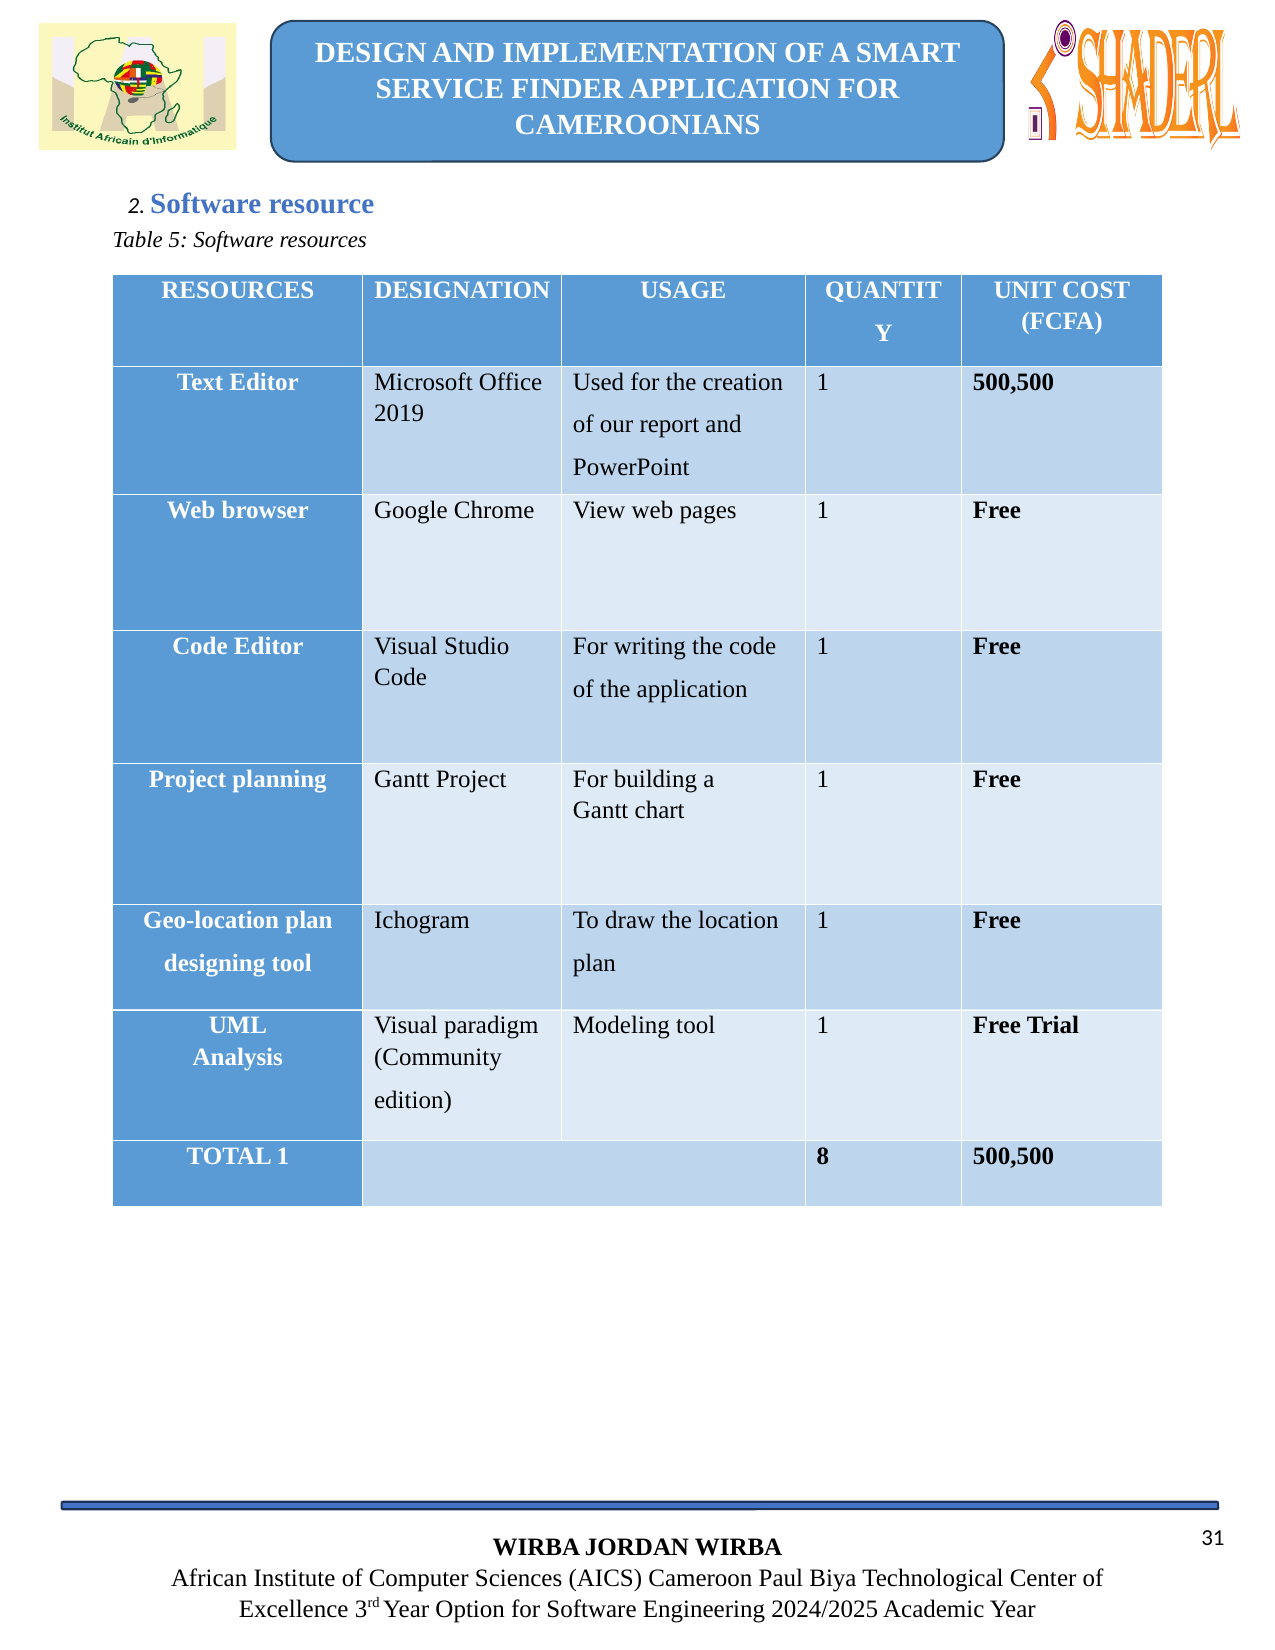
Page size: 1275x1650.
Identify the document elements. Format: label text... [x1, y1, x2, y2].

table_cell 1 [806, 905, 961, 1009]
table_header USAGE [562, 275, 805, 366]
table_cell 8 [806, 1141, 961, 1206]
table_cell Free [962, 905, 1162, 1009]
picture [1028, 20, 1241, 150]
table_cell Free [962, 764, 1162, 904]
picture [38, 23, 237, 150]
table_cell 500,500 [962, 367, 1162, 494]
table_cell Google Chrome [363, 495, 561, 630]
subtitle Software resource [127, 186, 1162, 220]
table_header UNIT COST (FCFA) [962, 275, 1162, 366]
table_cell Ichogram [363, 905, 561, 1009]
table_cell Code Editor [113, 631, 362, 763]
table_cell 1 [806, 1011, 961, 1140]
table_header DESIGNATION [363, 275, 561, 366]
table_cell [363, 1141, 805, 1206]
table_cell Used for the creation of our report and PowerPoint [562, 367, 805, 494]
table_cell 1 [806, 367, 961, 494]
table_header RESOURCES [113, 275, 362, 366]
text Table 5: Software resources [112, 226, 1162, 253]
table_cell Project planning [113, 764, 362, 904]
table_cell Free [962, 495, 1162, 630]
table_header QUANTITY [806, 275, 961, 366]
table_cell Free Trial [962, 1011, 1162, 1140]
table_cell Gantt Project [363, 764, 561, 904]
table_cell Geo-location plan designing tool [113, 905, 362, 1009]
table_cell 1 [806, 495, 961, 630]
table_cell Web browser [113, 495, 362, 630]
table_cell Visual Studio Code [363, 631, 561, 763]
table_cell For building a Gantt chart [562, 764, 805, 904]
table_cell For writing the code of the application [562, 631, 805, 763]
table_cell Visual paradigm (Community edition) [363, 1011, 561, 1140]
table_cell To draw the location plan [562, 905, 805, 1009]
table_cell 500,500 [962, 1141, 1162, 1206]
table_cell Free [962, 631, 1162, 763]
table_cell 1 [806, 764, 961, 904]
table_cell Text Editor [113, 367, 362, 494]
table_cell UML Analysis [113, 1011, 362, 1140]
table_cell Microsoft Office 2019 [363, 367, 561, 494]
table_cell TOTAL 1 [113, 1141, 362, 1206]
table_cell View web pages [562, 495, 805, 630]
table_cell Modeling tool [562, 1011, 805, 1140]
table_cell 1 [806, 631, 961, 763]
